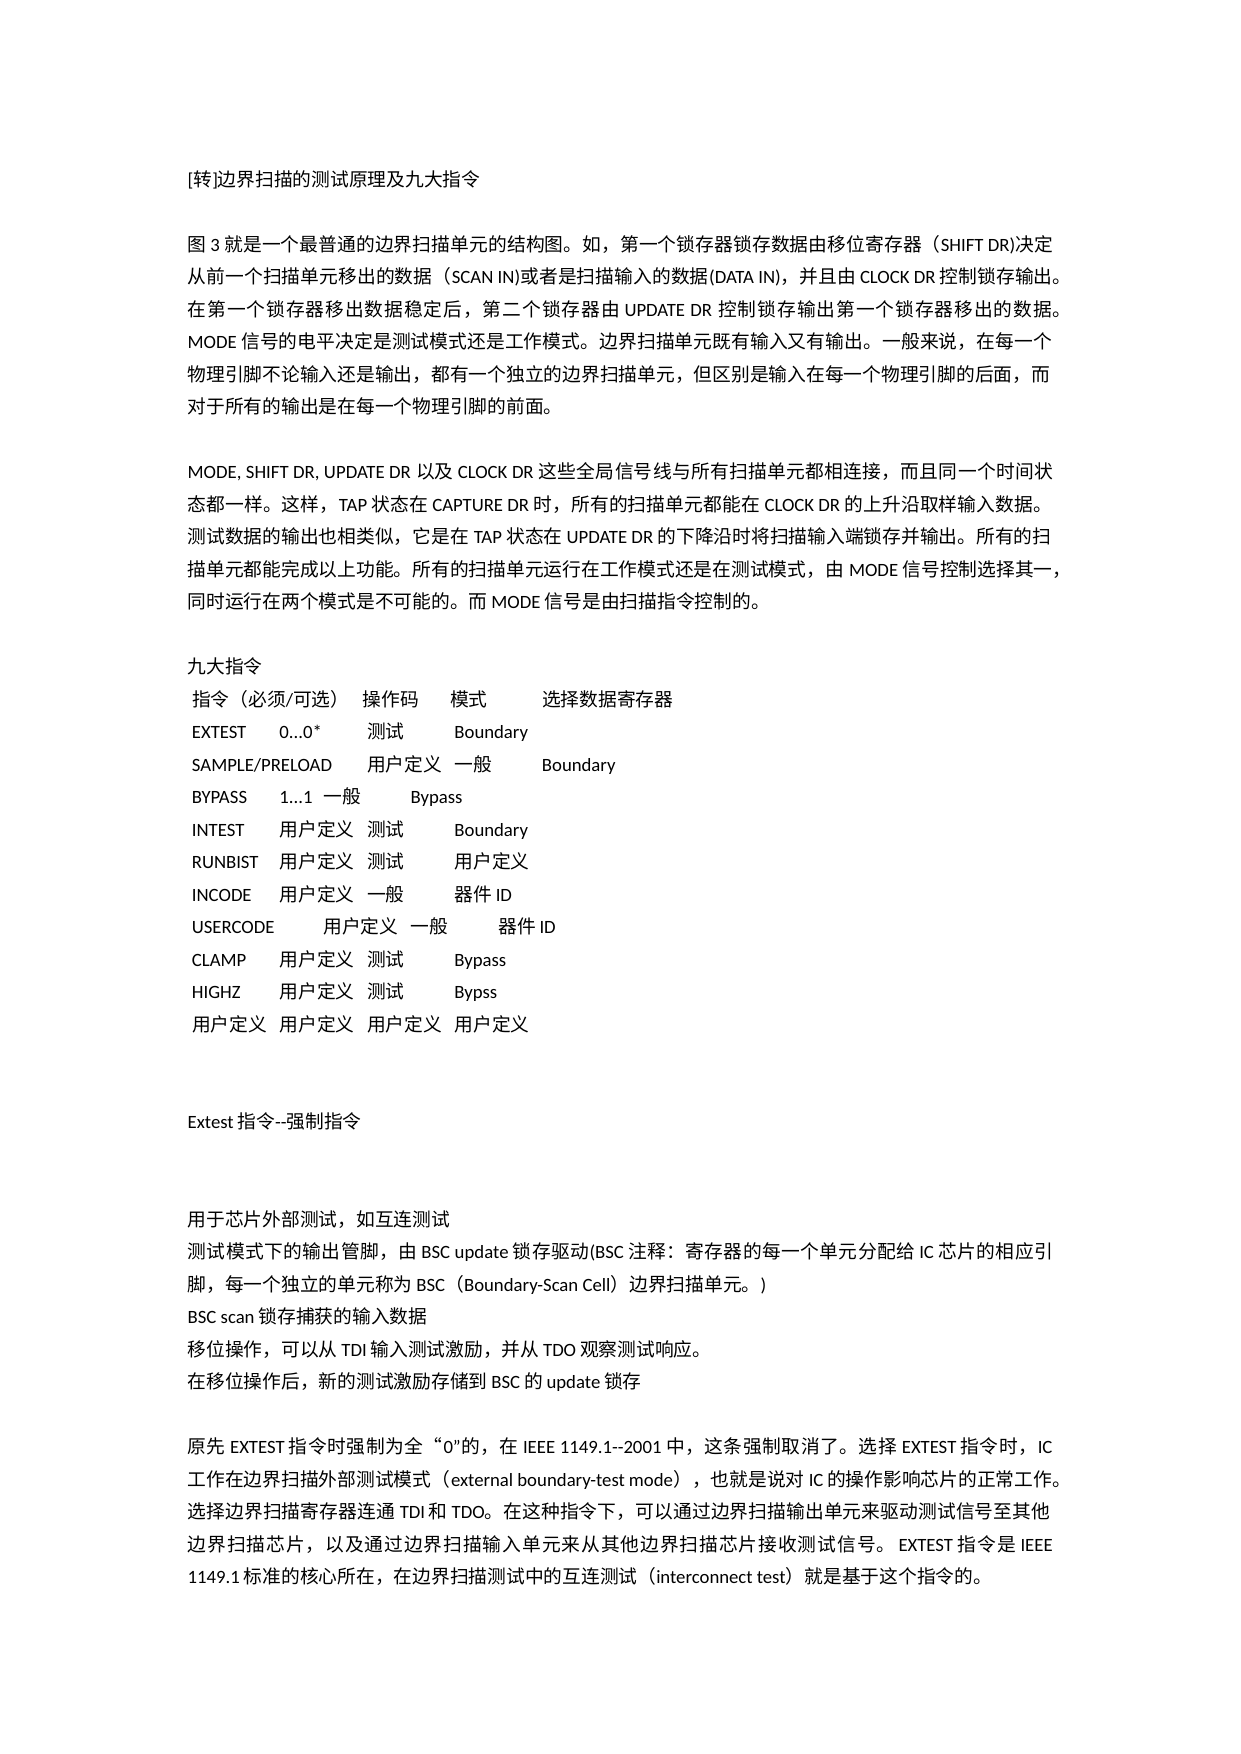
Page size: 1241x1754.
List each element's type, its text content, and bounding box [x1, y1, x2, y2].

text 用户定义 用户定义 用户定义 用户定义 [187, 1007, 1053, 1039]
text 指令（必须/可选） 操作码 模式 选择数据寄存器 [187, 682, 1053, 714]
text USERCODE 用户定义 一般 器件ID [187, 909, 1053, 942]
text [转]边界扫描的测试原理及九大指令 [187, 162, 1053, 194]
text INTEST 用户定义 测试 Boundary [187, 812, 1053, 844]
text 图3 就是一个最普通的边界扫描单元的结构图。如，第一个锁存器锁存数据由移位寄存器（SHIFT DR)决定从前一个扫描单元移出的数据（SCAN IN)或者是扫描输入的数据(DATA IN)，并且由CLOCK DR控制锁存输出。在第一个锁存器移出数据稳定后，第二个锁存器由UPDATE DR 控制锁存输出第一个锁存器移出的数据。MODE 信号的电平决定是测试模式还是工作模式。边界扫描单元既有输入又有输出。一般来说，在每一个物理引脚不论输入还是输出，都有一个独立的边界扫描单元，但区别是输入在每一个物理引脚的后面，而对于所有的输出是在每一个物理引脚的前面。 [187, 227, 1053, 422]
text 用于芯片外部测试，如互连测试 [187, 1202, 1053, 1234]
text MODE, SHIFT DR, UPDATE DR 以及CLOCK DR 这些全局信号线与所有扫描单元都相连接，而且同一个时间状态都一样。这样，TAP 状态在CAPTURE DR 时，所有的扫描单元都能在CLOCK DR 的上升沿取样输入数据。测试数据的输出也相类似，它是在TAP 状态在UPDATE DR 的下降沿时将扫描输入端锁存并输出。所有的扫描单元都能完成以上功能。所有的扫描单元运行在工作模式还是在测试模式，由MODE 信号控制选择其一，同时运行在两个模式是不可能的。而MODE 信号是由扫描指令控制的。 [187, 454, 1053, 617]
text Extest指令--强制指令 [187, 1104, 1053, 1137]
text BSC scan锁存捕获的输入数据 [187, 1299, 1053, 1332]
text RUNBIST 用户定义 测试 用户定义 [187, 844, 1053, 877]
text 九大指令 [187, 649, 1053, 682]
text INCODE 用户定义 一般 器件ID [187, 877, 1053, 909]
text SAMPLE/PRELOAD 用户定义 一般 Boundary [187, 747, 1053, 779]
text EXTEST 0...0* 测试 Boundary [187, 714, 1053, 747]
text HIGHZ 用户定义 测试 Bypss [187, 974, 1053, 1007]
text 移位操作，可以从TDI输入测试激励，并从TDO观察测试响应。 [187, 1332, 1053, 1364]
text 测试模式下的输出管脚，由BSC update锁存驱动(BSC注释：寄存器的每一个单元分配给IC芯片的相应引脚，每一个独立的单元称为BSC（Boundary-Scan Cell）边界扫描单元。) [187, 1234, 1053, 1299]
text BYPASS 1...1 一般 Bypass [187, 779, 1053, 812]
text CLAMP 用户定义 测试 Bypass [187, 942, 1053, 974]
text 原先EXTEST指令时强制为全“0”的，在IEEE 1149.1--2001中，这条强制取消了。选择EXTEST指令时，IC工作在边界扫描外部测试模式（external boundary-test mode），也就是说对IC的操作影响芯片的正常工作。选择边界扫描寄存器连通TDI和TDO。在这种指令下，可以通过边界扫描输出单元来驱动测试信号至其他边界扫描芯片，以及通过边界扫描输入单元来从其他边界扫描芯片接收测试信号。EXTEST指令是IEEE 1149.1标准的核心所在，在边界扫描测试中的互连测试（interconnect test）就是基于这个指令的。 [187, 1429, 1053, 1592]
text 在移位操作后，新的测试激励存储到BSC的update锁存 [187, 1364, 1053, 1397]
